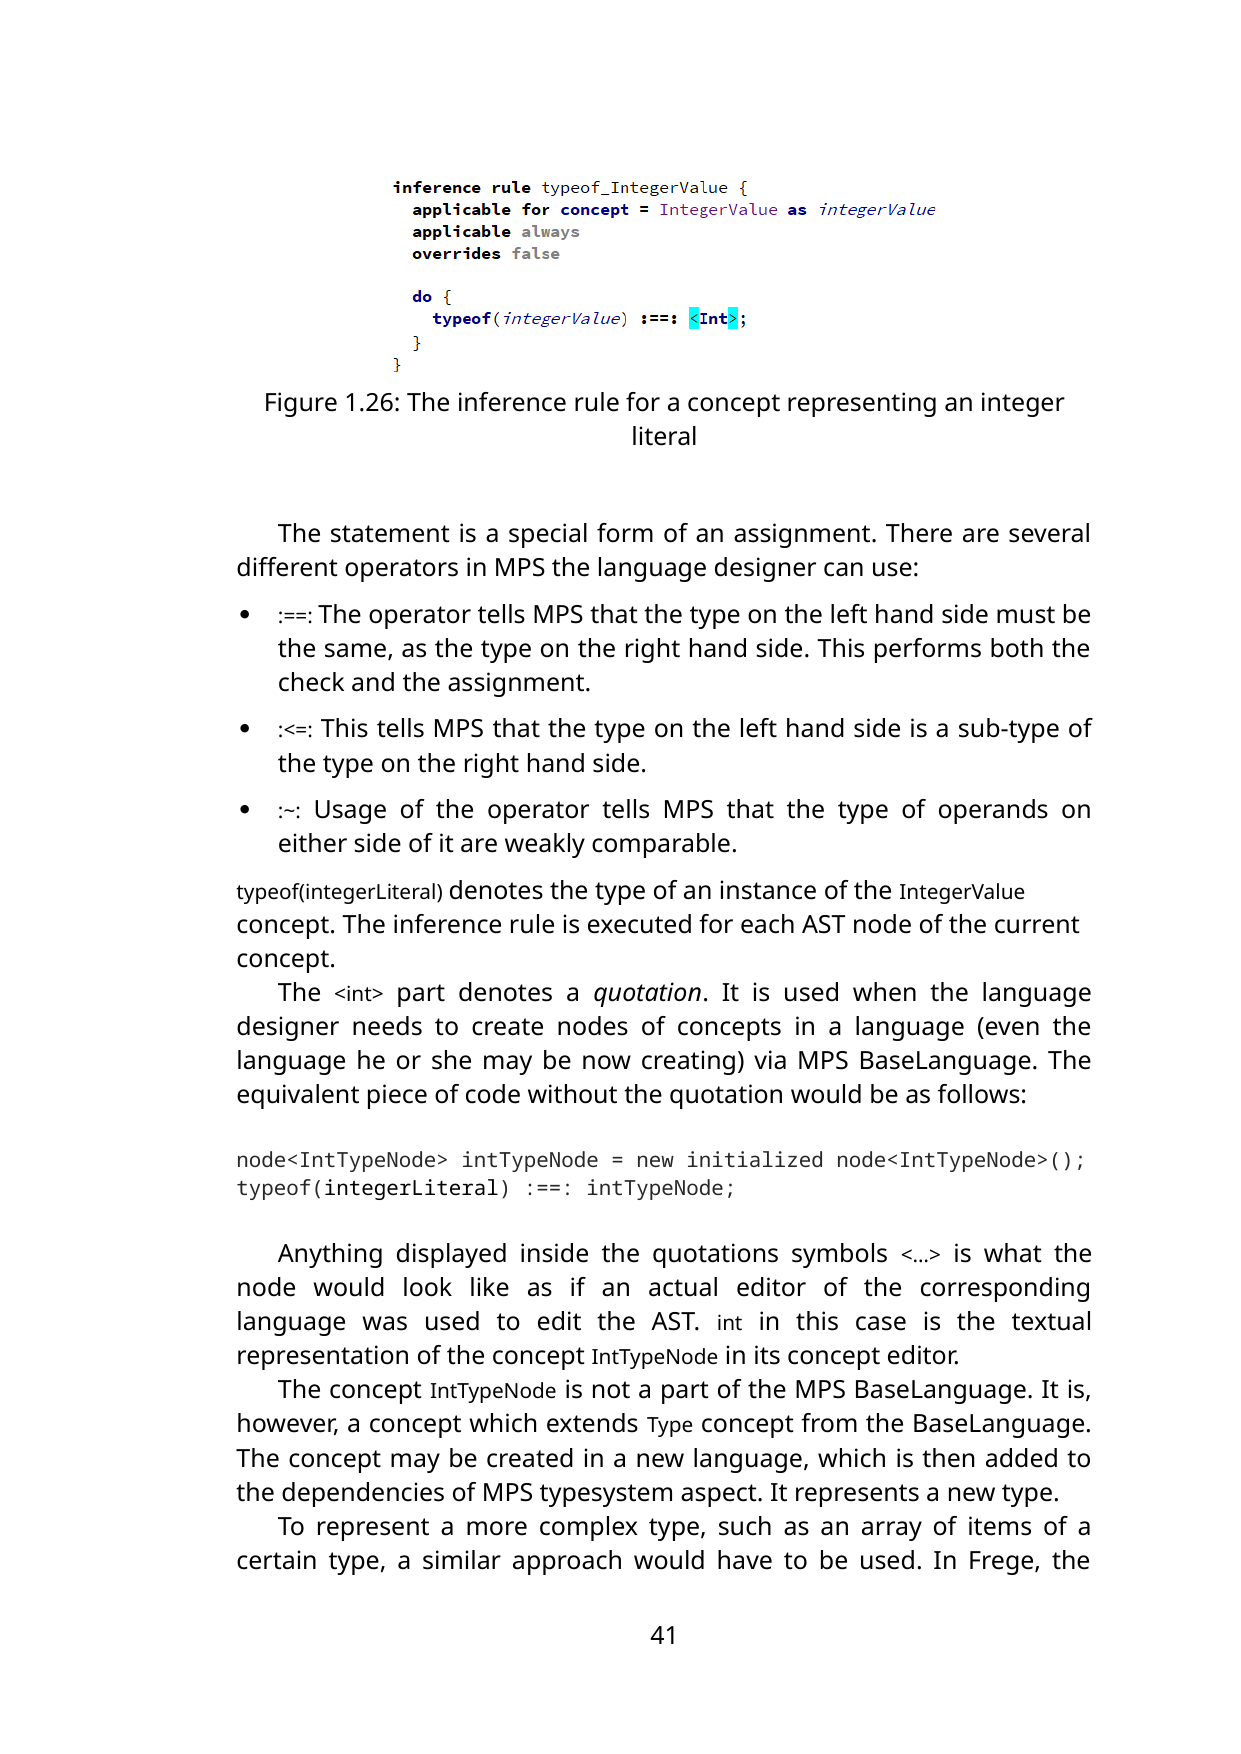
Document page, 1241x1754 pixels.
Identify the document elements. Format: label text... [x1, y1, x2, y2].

text typeof(integerLiteral) denotes the type of an instance of the IntegerValue concept. The inference rule is executed for each AST node of the current concept. [236, 872, 1092, 974]
text :<=: This tells MPS that the type on the left hand side is a sub-type of the type on the right hand side. [240, 711, 1092, 779]
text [236, 1508, 1092, 1576]
picture [393, 181, 936, 372]
text The statement is a special form of an assignment. There are several different operators in MPS the language designer can use: [236, 516, 1092, 584]
text The <int> part denotes a quotation. It is used when the language designer needs to create nodes of concepts in a language (even the language he or she may be now creating) via MPS BaseLanguage. The equivalent piece of code without the quotation would be as follows: [236, 974, 1092, 1111]
text Anything displayed inside the quotations symbols <…> is what the node would look like as if an actual editor of the corresponding language was used to edit the AST. int in this case is the textual representation of the concept IntTypeNode in its concept editor. [236, 1236, 1092, 1372]
text The concept IntTypeNode is not a part of the MPS BaseLanguage. It is, however, a concept which extends Type concept from the BaseLanguage. The concept may be created in a new language, which is then added to the dependencies of MPS typesystem aspect. It represents a new type. [236, 1372, 1092, 1508]
text Figure 1.26: The inference rule for a concept representing an integer literal [236, 384, 1092, 453]
text node<IntTypeNode> intTypeNode = new initialized node<IntTypeNode>(); [236, 1145, 1092, 1173]
text typeof(integerLiteral) :==: intTypeNode; [236, 1173, 1092, 1202]
text :==: The operator tells MPS that the type on the left hand side must be the same, as the type on the right hand side. This performs both the check and the assignment. [240, 596, 1092, 699]
text :~: Usage of the operator tells MPS that the type of operands on either side of it are weakly comparable. [240, 792, 1092, 860]
